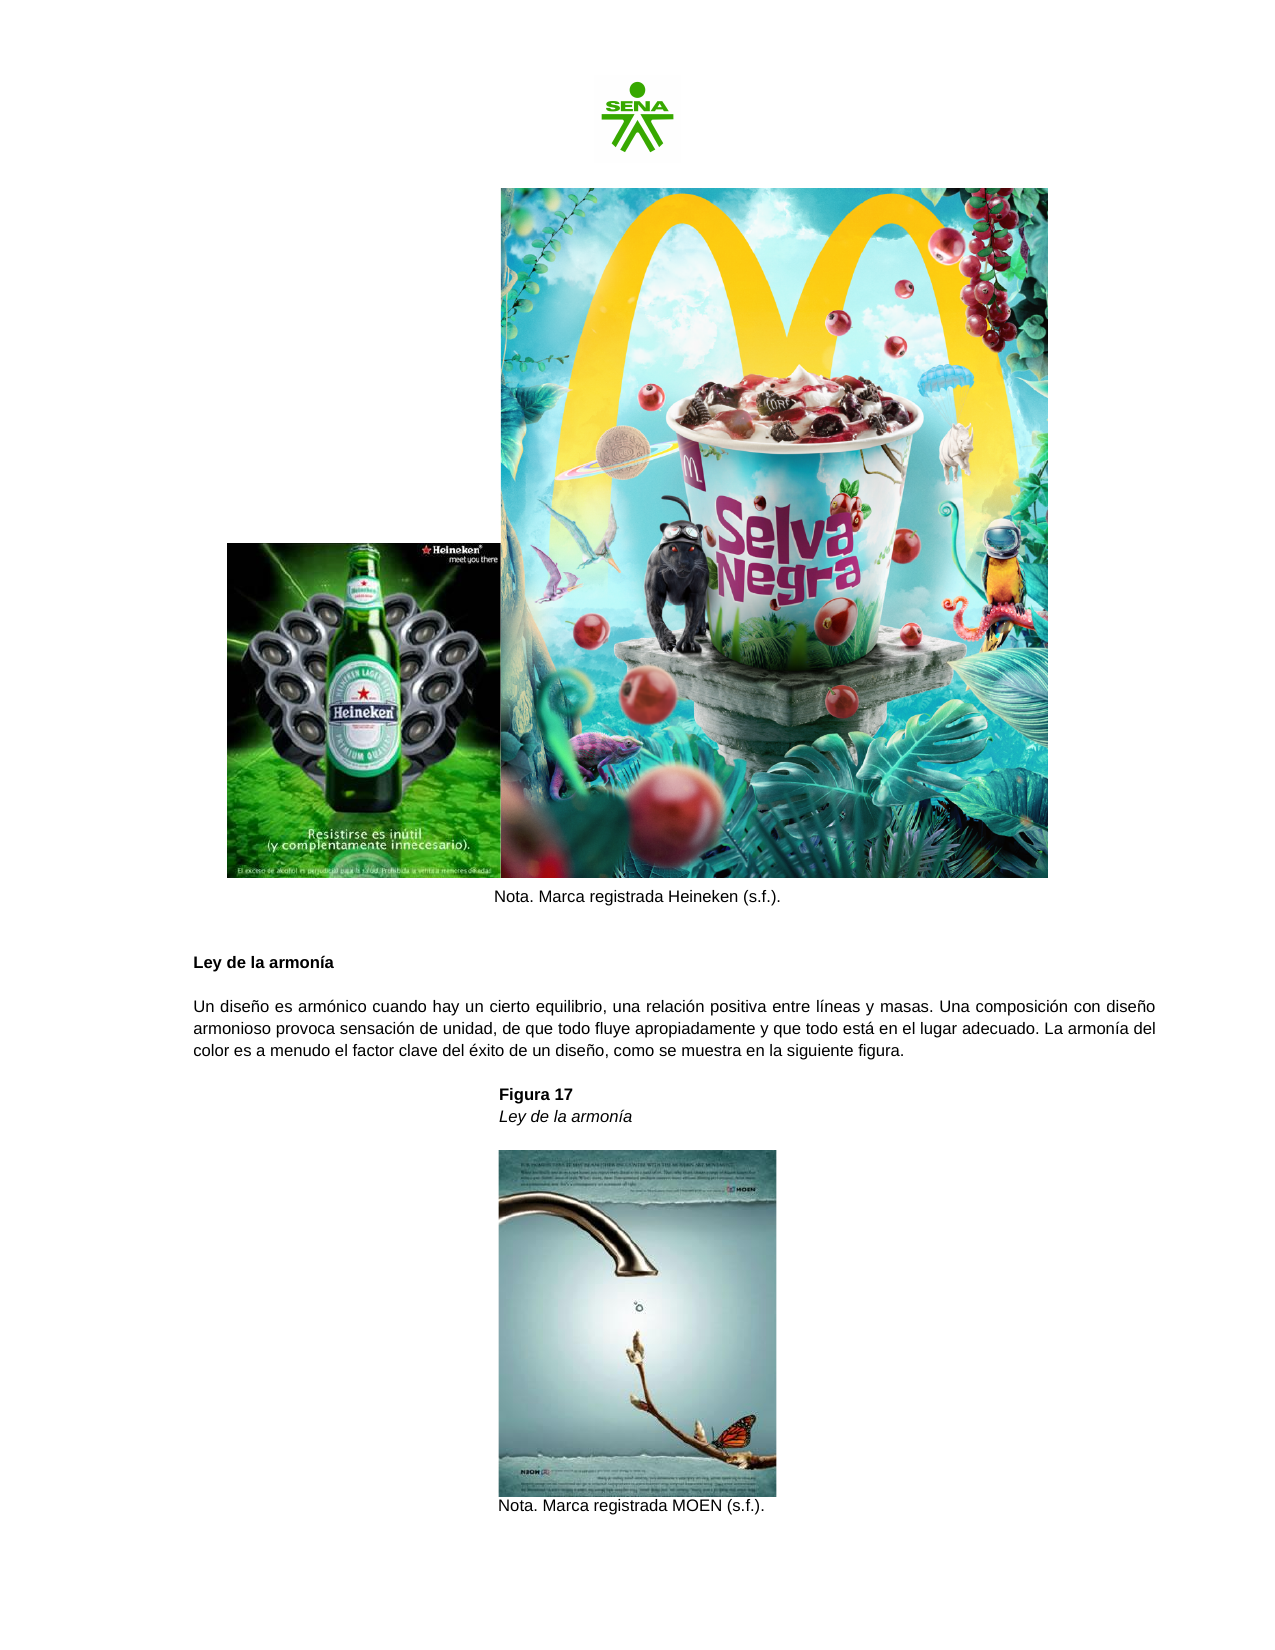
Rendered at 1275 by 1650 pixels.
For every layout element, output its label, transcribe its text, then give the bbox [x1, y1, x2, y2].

text Ley de la armonía [118, 1106, 1157, 1126]
text Nota. Marca registrada MOEN (s.f.). [118, 1496, 1157, 1515]
text Un diseño es armónico cuando hay un cierto equilibrio, una relación positiva entre líneas y masas. Una composición con diseño armonioso provoca sensación de unidad, de que todo fluye apropiadamente y que todo está en el lugar adecuado. La armonía del color es a menudo el factor clave del éxito de un diseño, como se muestra en la siguiente figura. [193, 997, 1157, 1060]
text Figura 17 [118, 1084, 1157, 1104]
picture [593, 75, 682, 163]
picture [227, 188, 1048, 878]
picture [498, 1150, 777, 1497]
text Ley de la armonía [118, 953, 1157, 972]
text Nota. Marca registrada Heineken (s.f.). [118, 887, 1157, 906]
